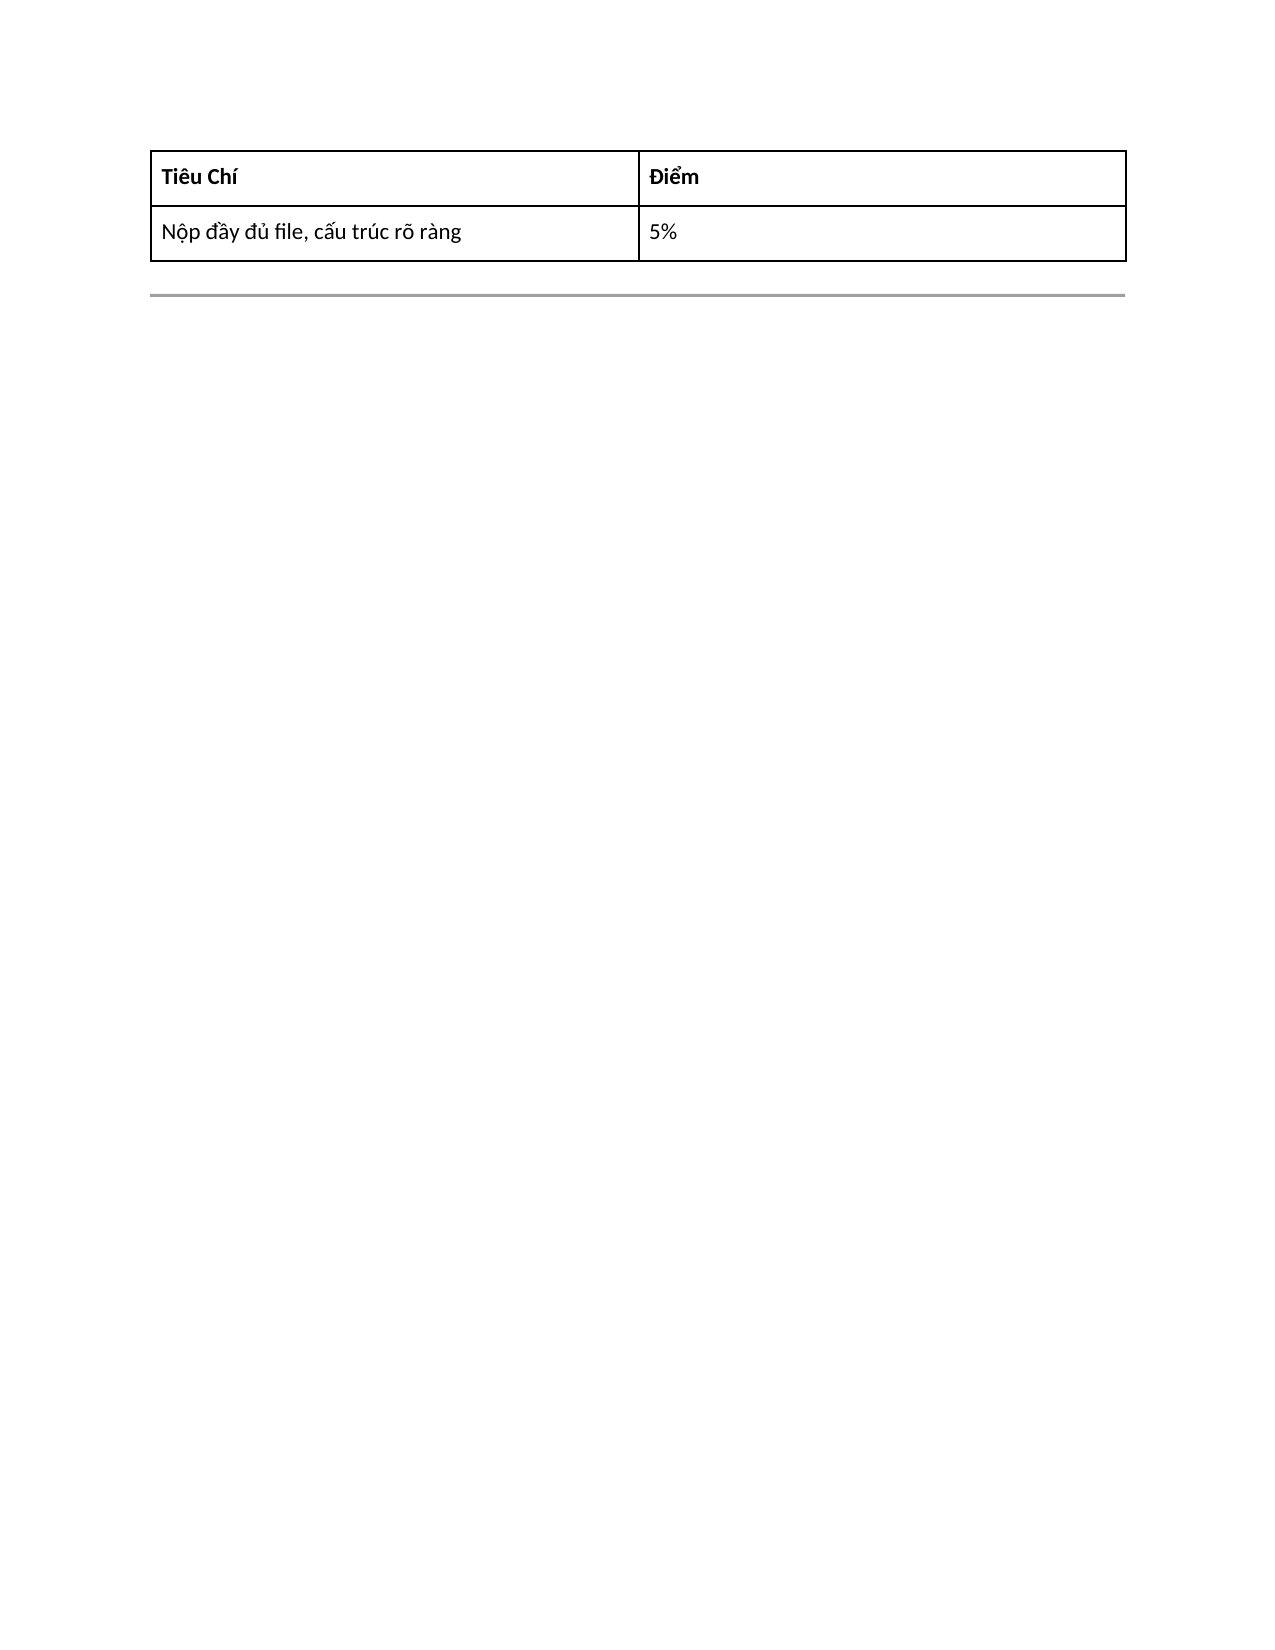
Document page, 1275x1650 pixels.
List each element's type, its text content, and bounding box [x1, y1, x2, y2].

table_header Điểm [640, 152, 1125, 205]
table_cell 5% [640, 207, 1125, 259]
table_cell Nộp đầy đủ file, cấu trúc rõ ràng [152, 207, 638, 259]
table_header Tiêu Chí [152, 152, 638, 205]
